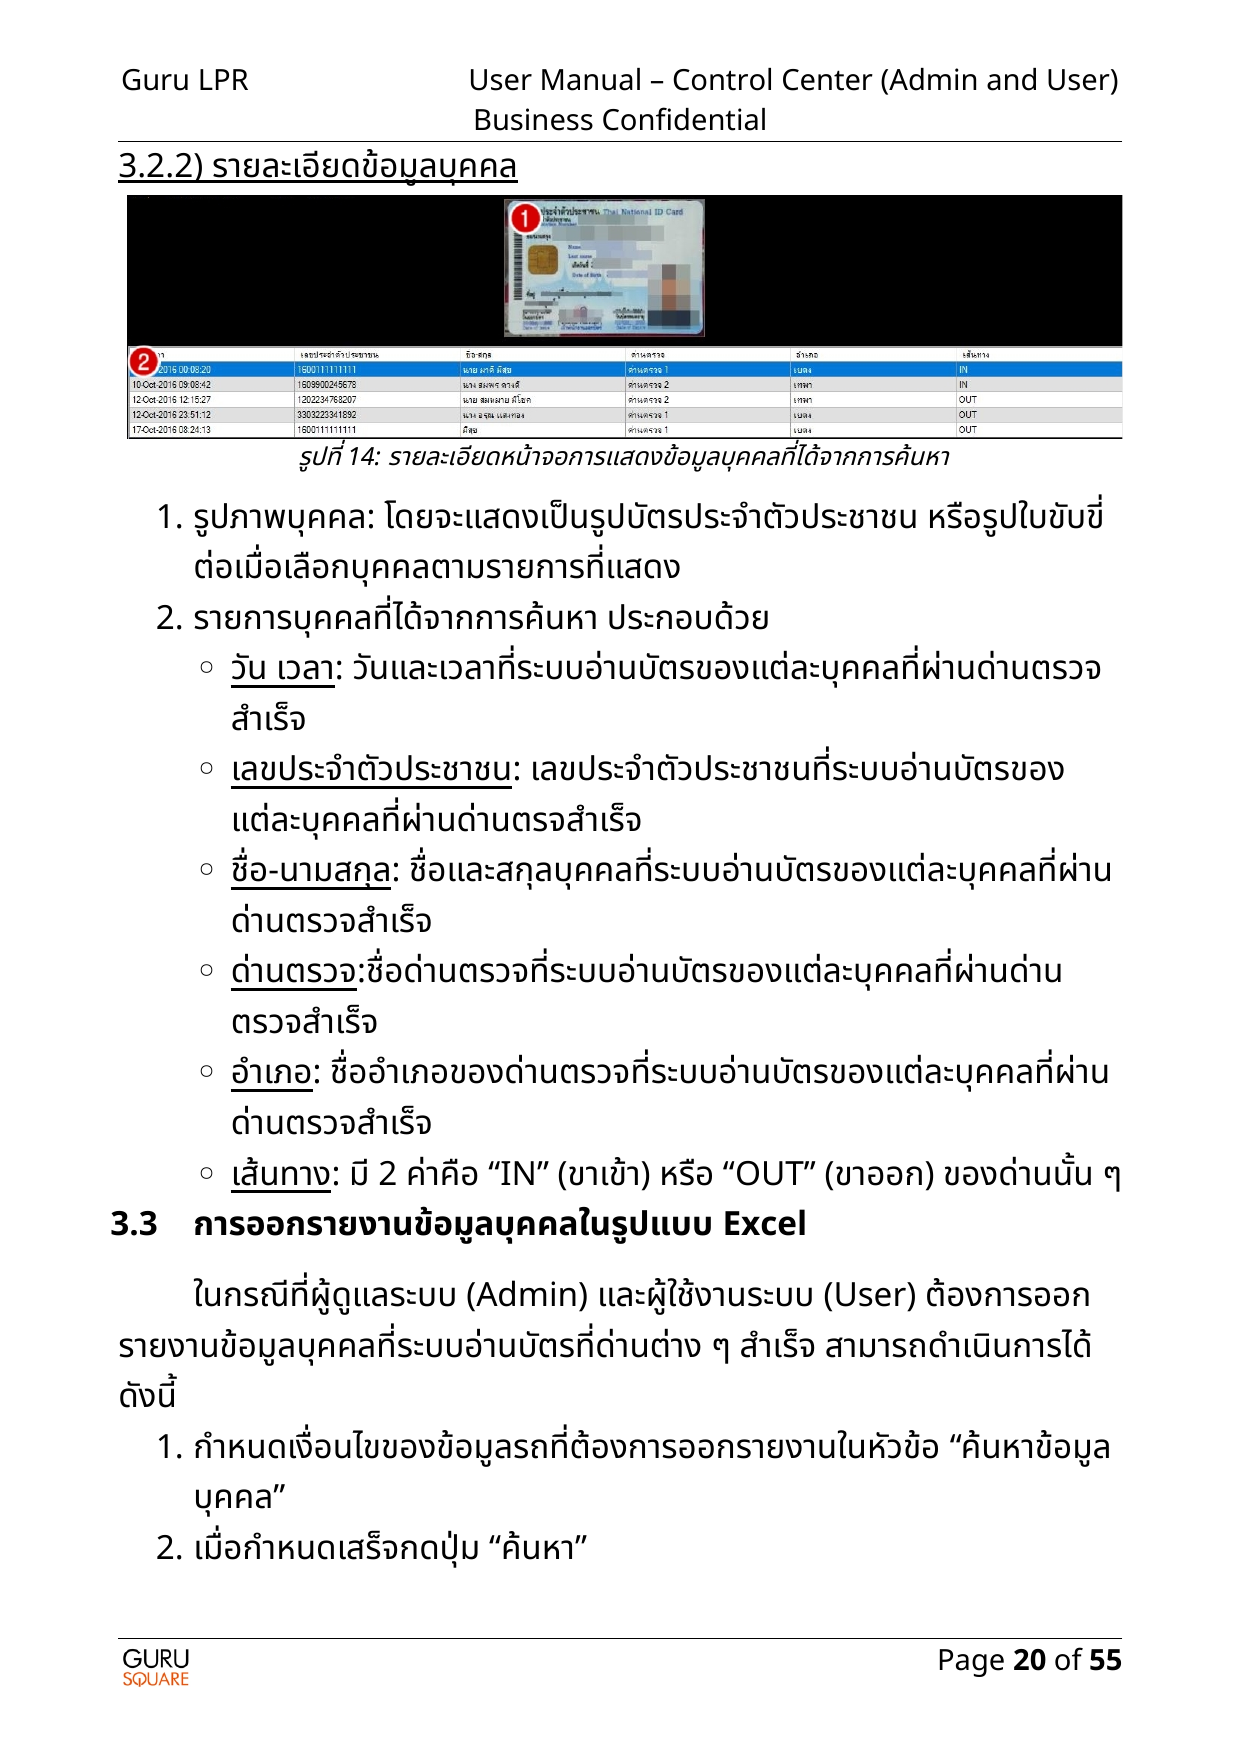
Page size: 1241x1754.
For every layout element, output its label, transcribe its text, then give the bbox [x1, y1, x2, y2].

list การออกรายงานข้อมูลบุคคลในรูปแบบ Excel [110, 1200, 1122, 1251]
list เส้นทาง: มี 2 ค่าคือ “IN” (ขาเข้า) หรือ “OUT” (ขาออก) ของด่านนั้น ๆ [193, 1149, 1122, 1200]
list เลขประจำตัวประชาชน: เลขประจำตัวประชาชนที่ระบบอ่านบัตรของแต่ละบุคคลที่ผ่านด่านตรจสำเร็จ [193, 745, 1122, 846]
list วัน เวลา: วันและเวลาที่ระบบอ่านบัตรของแต่ละบุคคลที่ผ่านด่านตรวจสำเร็จ [193, 644, 1122, 745]
list เมื่อกำหนดเสร็จกดปุ่ม “ค้นหา” [156, 1524, 1122, 1574]
list ชื่อ-นามสกุล: ชื่อและสกุลบุคคลที่ระบบอ่านบัตรของแต่ละบุคคลที่ผ่านด่านตรวจสำเร็จ [193, 846, 1122, 947]
list ด่านตรวจ:ชื่อด่านตรวจที่ระบบอ่านบัตรของแต่ละบุคคลที่ผ่านด่านตรวจสำเร็จ [193, 947, 1122, 1048]
list รูปภาพบุคคล: โดยจะแสดงเป็นรูปบัตรประจำตัวประชาชน หรือรูปใบขับขี่ ต่อเมื่อเลือกบุคคลตามรายการที่แสดง [156, 439, 1122, 593]
text ในกรณีที่ผู้ดูแลระบบ (Admin) และผู้ใช้งานระบบ (User) ต้องการออกรายงานข้อมูลบุคคลที่ระบบอ่านบัตรที่ด่านต่าง ๆ สำเร็จ สามารถดำเนินการได้ดังนี้ [118, 1271, 1122, 1423]
picture [121, 1646, 191, 1688]
subtitle 3.2.2) รายละเอียดข้อมูลบุคคล [118, 142, 1122, 193]
list กำหนดเงื่อนไขของข้อมูลรถที่ต้องการออกรายงานในหัวข้อ “ค้นหาข้อมูลบุคคล” [156, 1423, 1122, 1524]
list อำเภอ: ชื่ออำเภอของด่านตรวจที่ระบบอ่านบัตรของแต่ละบุคคลที่ผ่านด่านตรวจสำเร็จ [193, 1048, 1122, 1149]
picture [127, 194, 1123, 439]
list รายการบุคคลที่ได้จากการค้นหา ประกอบด้วย [156, 593, 1122, 644]
